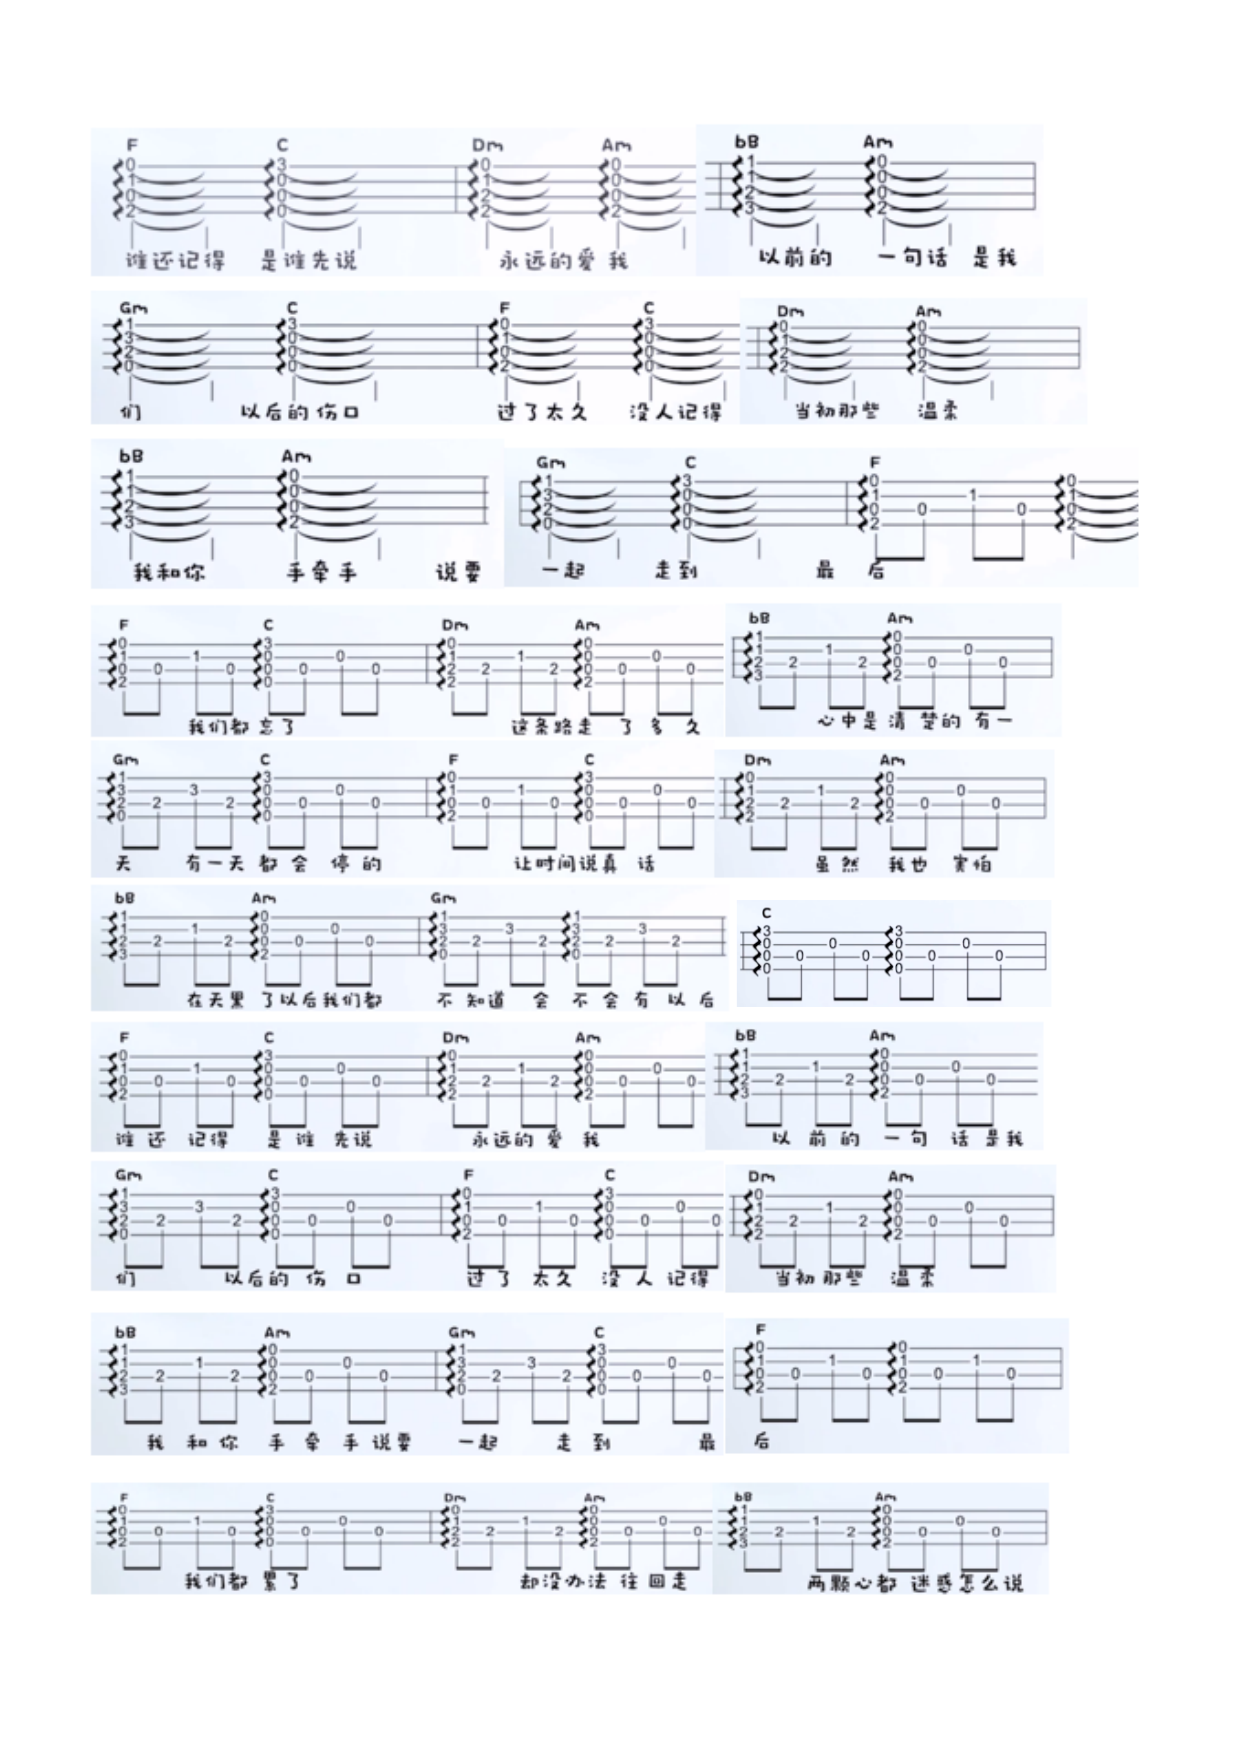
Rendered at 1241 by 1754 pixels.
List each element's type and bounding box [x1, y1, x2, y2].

picture [75, 112, 1148, 1602]
